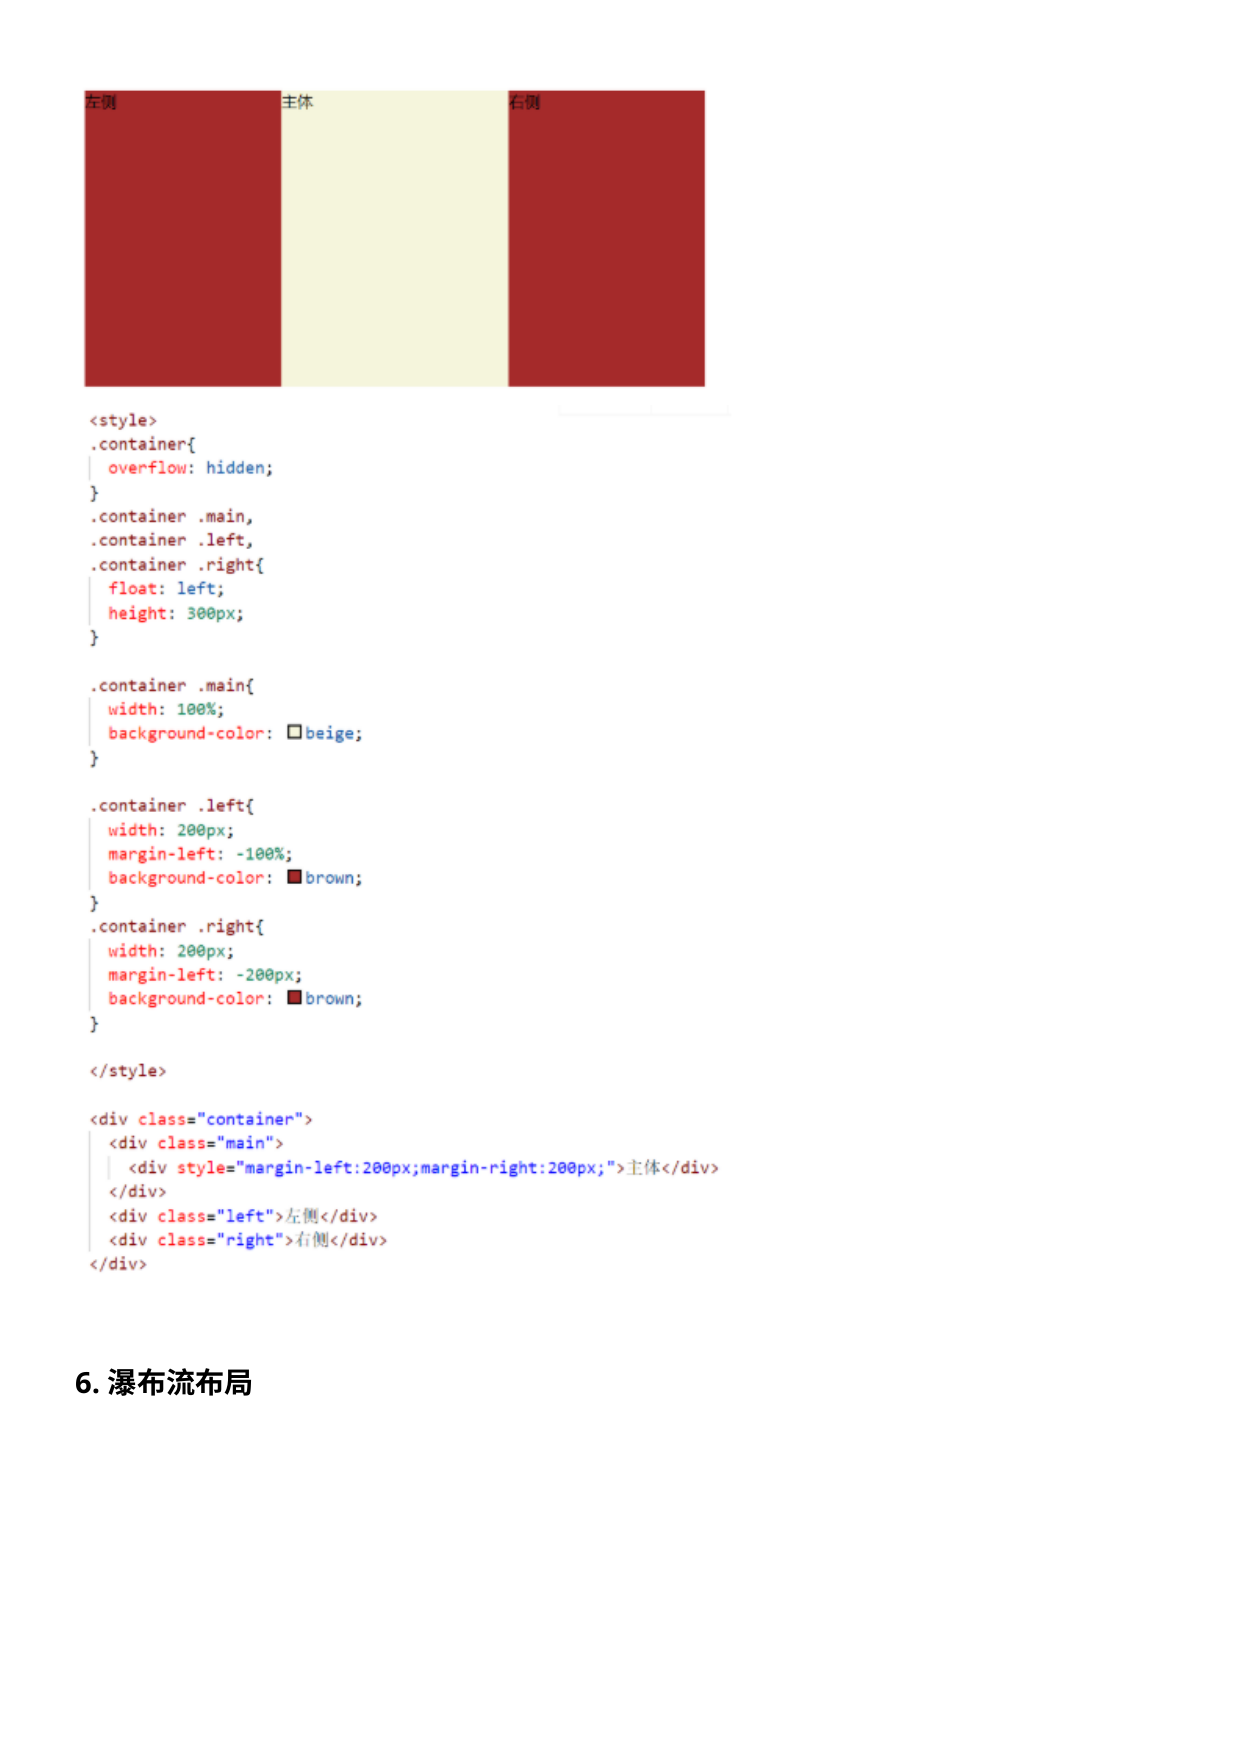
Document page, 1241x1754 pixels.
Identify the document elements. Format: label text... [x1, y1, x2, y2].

picture [75, 80, 716, 398]
text 瀑布流布局 [75, 1348, 1165, 1413]
picture [75, 405, 732, 1280]
